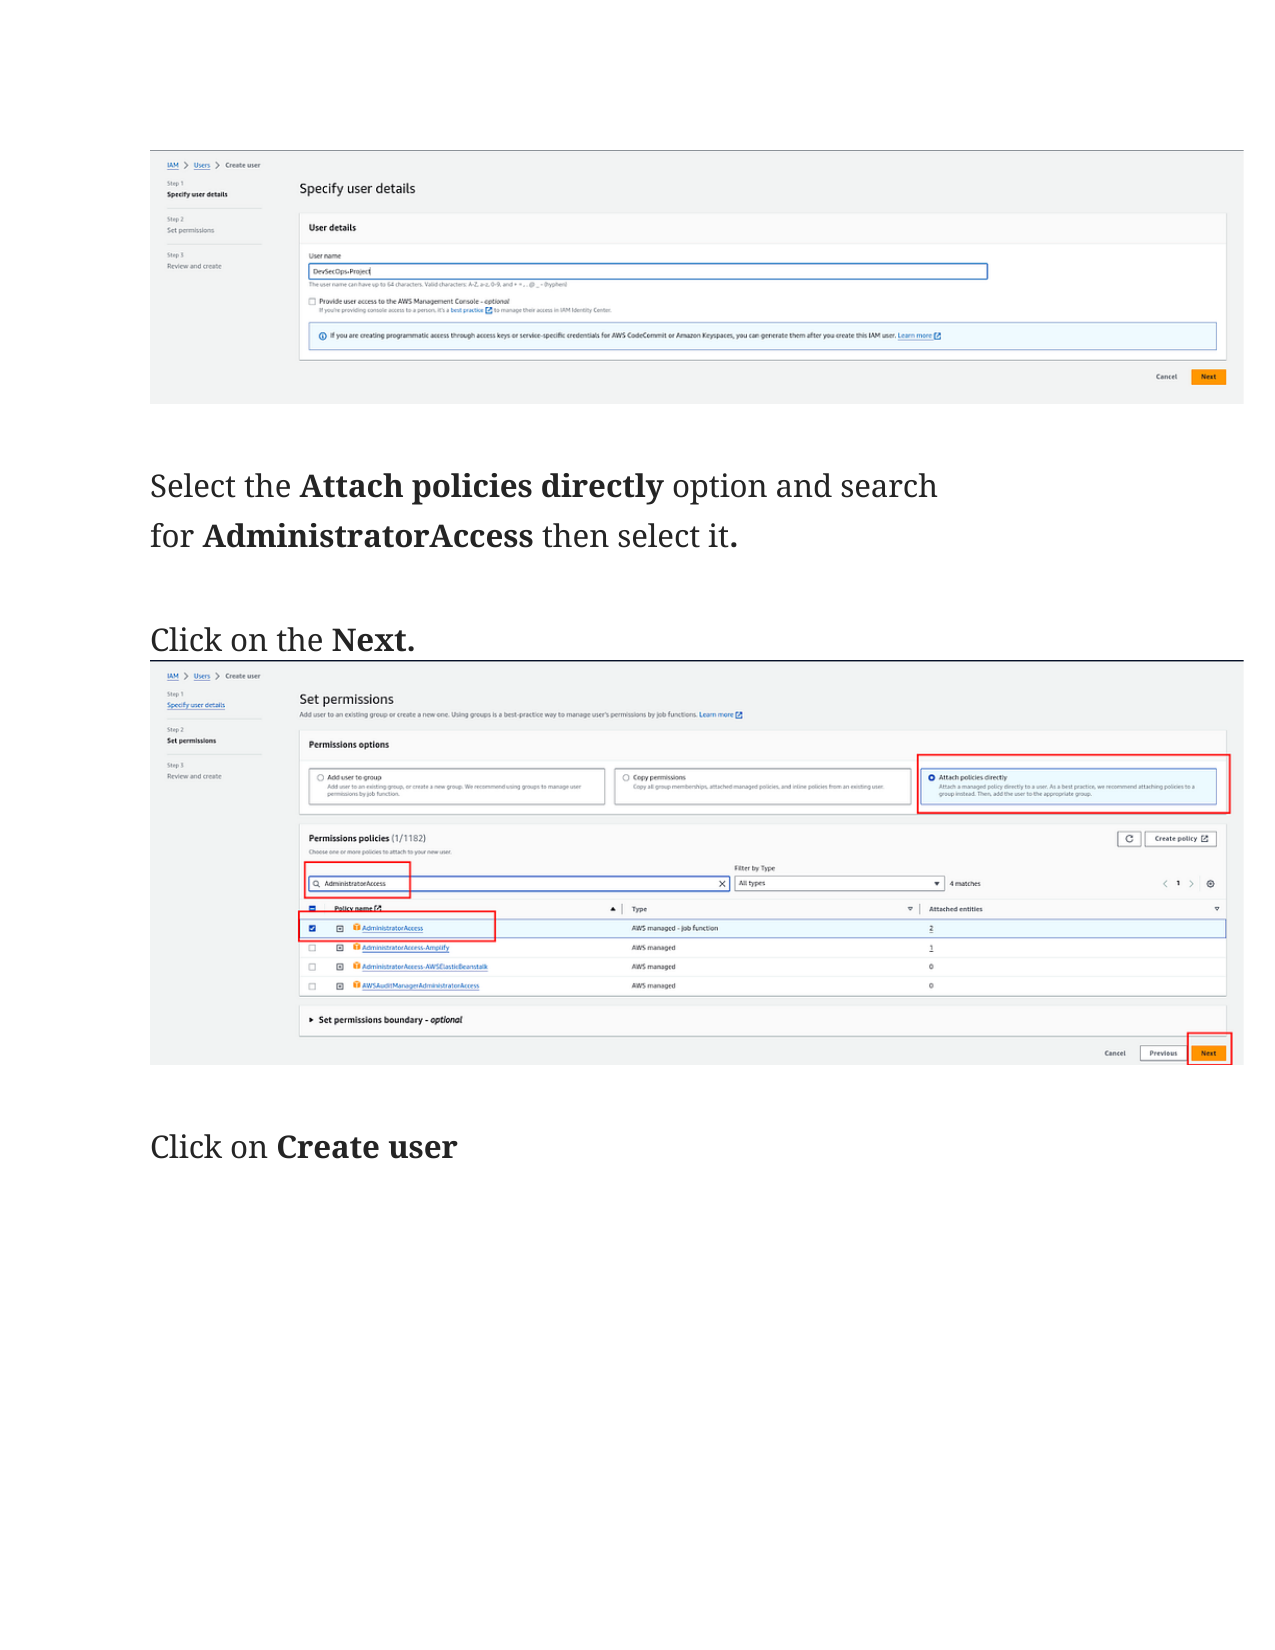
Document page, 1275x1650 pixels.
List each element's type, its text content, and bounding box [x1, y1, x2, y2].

text Select the Attach policies directly option and search for AdministratorAccess then select it. [150, 457, 1125, 557]
text Click on the Next. [150, 610, 1125, 660]
text Click on Create user [150, 1118, 1125, 1168]
picture [150, 150, 1244, 404]
picture [150, 660, 1244, 1065]
